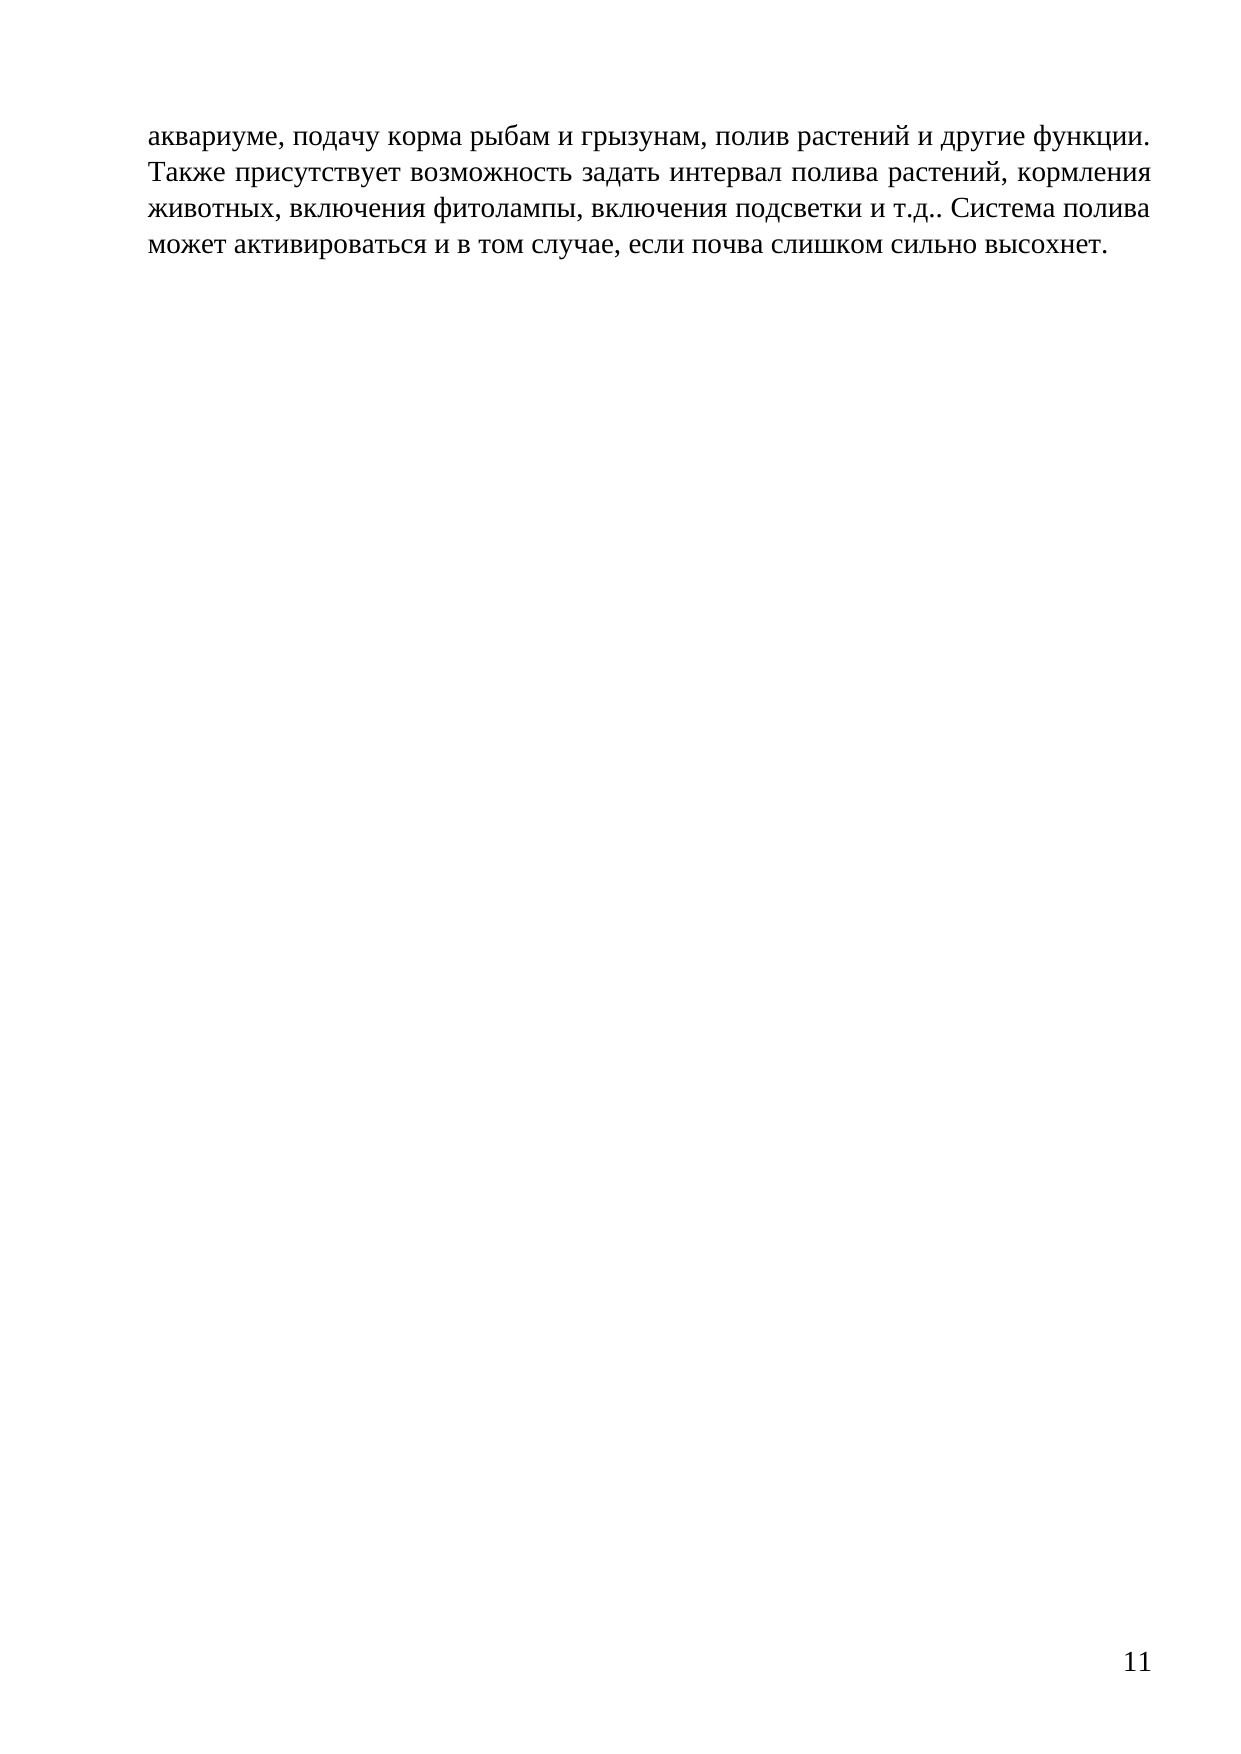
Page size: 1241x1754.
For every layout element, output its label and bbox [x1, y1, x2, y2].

text [148, 118, 1152, 260]
